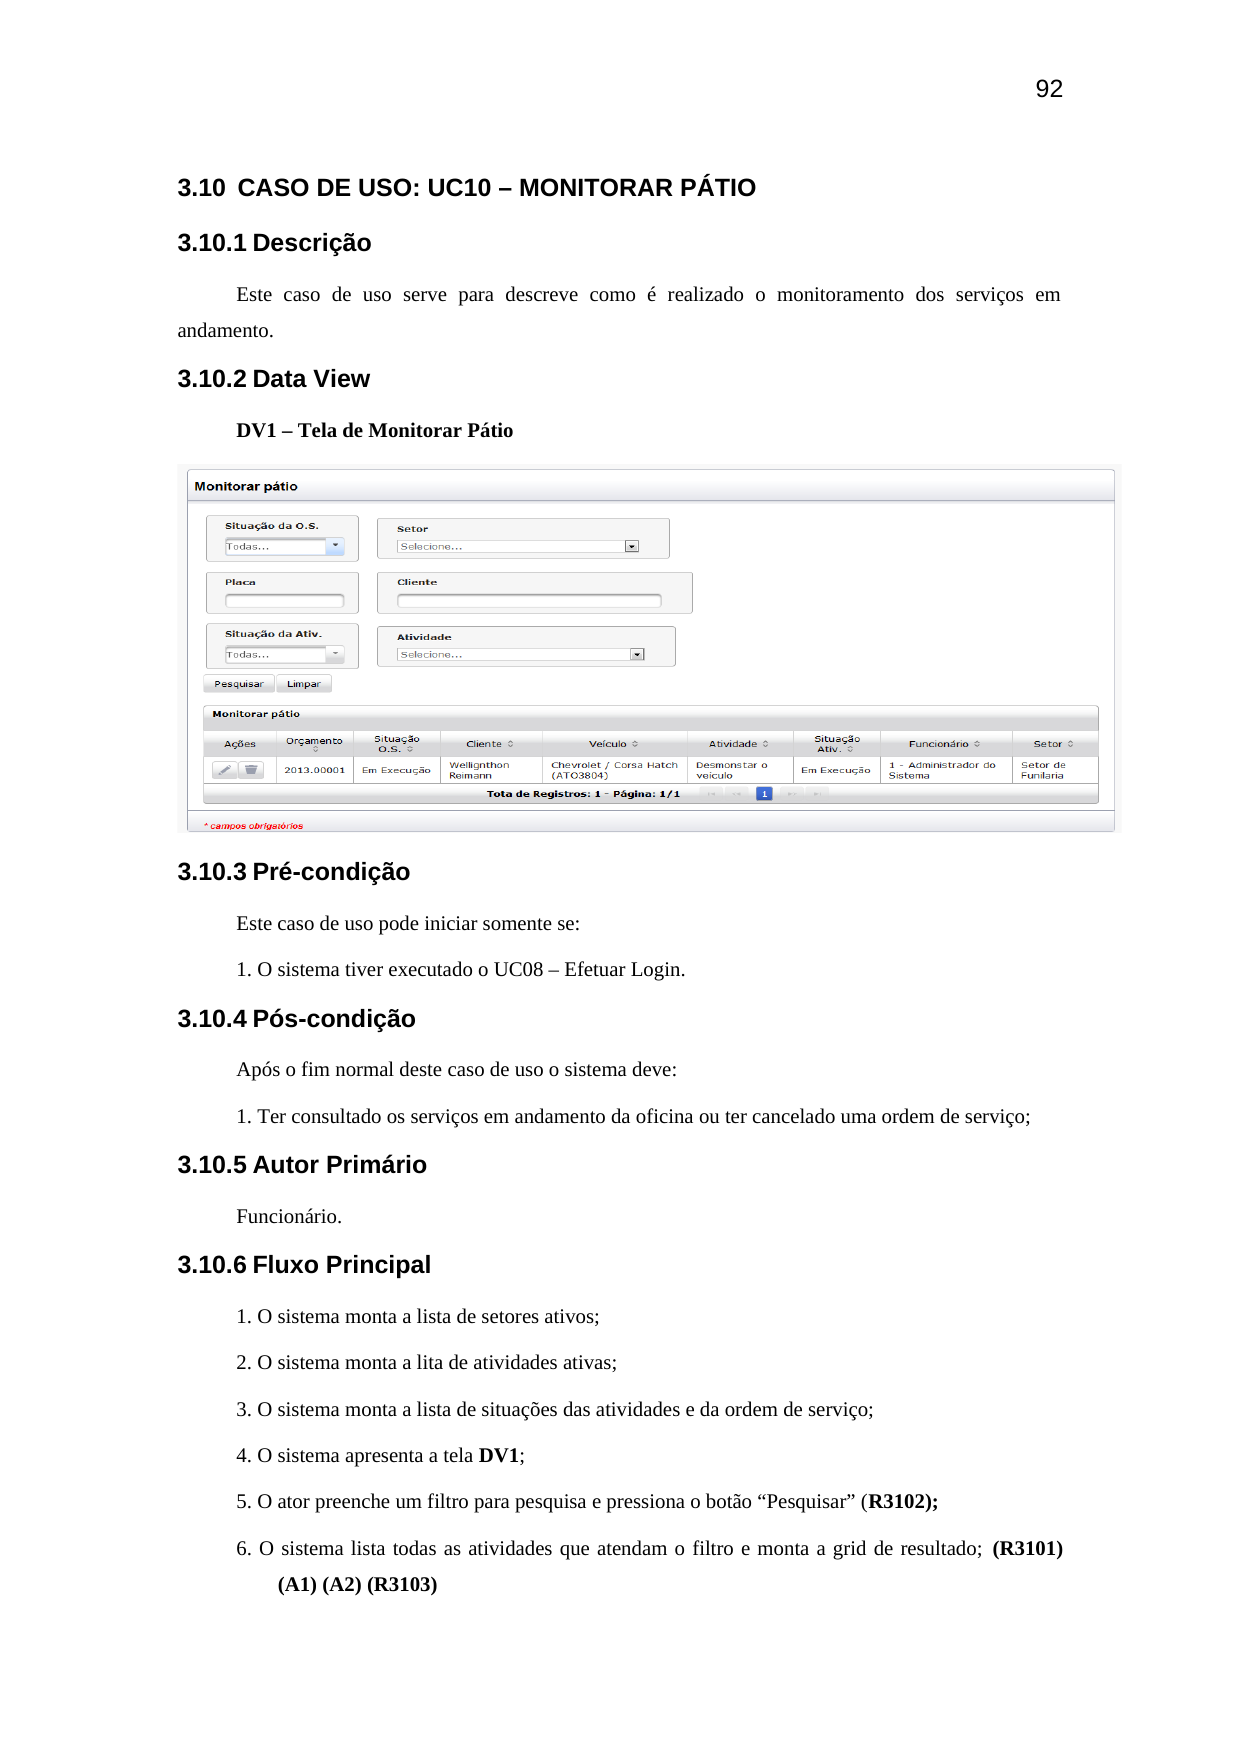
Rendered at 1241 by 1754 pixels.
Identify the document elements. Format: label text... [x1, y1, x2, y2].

text Fluxo Principal [177, 1250, 1063, 1279]
text 2. O sistema monta a lita de atividades ativas; [236, 1350, 1063, 1374]
text Funcionário. [236, 1204, 1063, 1228]
text Este caso de uso serve para descreve como é realizado o monitoramento dos serviços em andamento. [177, 282, 1063, 342]
text Após o fim normal deste caso de uso o sistema deve: [236, 1057, 1063, 1081]
text 6. O sistema lista todas as atividades que atendam o filtro e monta a grid de resultado; (R3101) (A1) (A2) (R3103) [236, 1536, 1063, 1596]
text 1. O sistema tiver executado o UC08 – Efetuar Login. [236, 957, 1063, 981]
picture [177, 464, 1122, 833]
text Caso de Uso: UC10 – Monitorar Pátio [177, 172, 1063, 201]
text DV1 – Tela de Monitorar Pátio [236, 418, 1063, 442]
text Autor Primário [177, 1150, 1063, 1179]
text 1. Ter consultado os serviços em andamento da oficina ou ter cancelado uma ordem de serviço; [236, 1104, 1063, 1128]
text 1. O sistema monta a lista de setores ativos; [236, 1304, 1063, 1328]
text 4. O sistema apresenta a tela DV1; [236, 1443, 1063, 1467]
text 5. O ator preenche um filtro para pesquisa e pressiona o botão “Pesquisar” (R3102); [236, 1489, 1063, 1513]
text 3. O sistema monta a lista de situações das atividades e da ordem de serviço; [236, 1397, 1063, 1421]
text Descrição [177, 228, 1063, 257]
text Pós-condição [177, 1004, 1063, 1032]
text Este caso de uso pode iniciar somente se: [236, 911, 1063, 935]
text Pré-condição [177, 857, 1063, 886]
text Data View [177, 364, 1063, 393]
